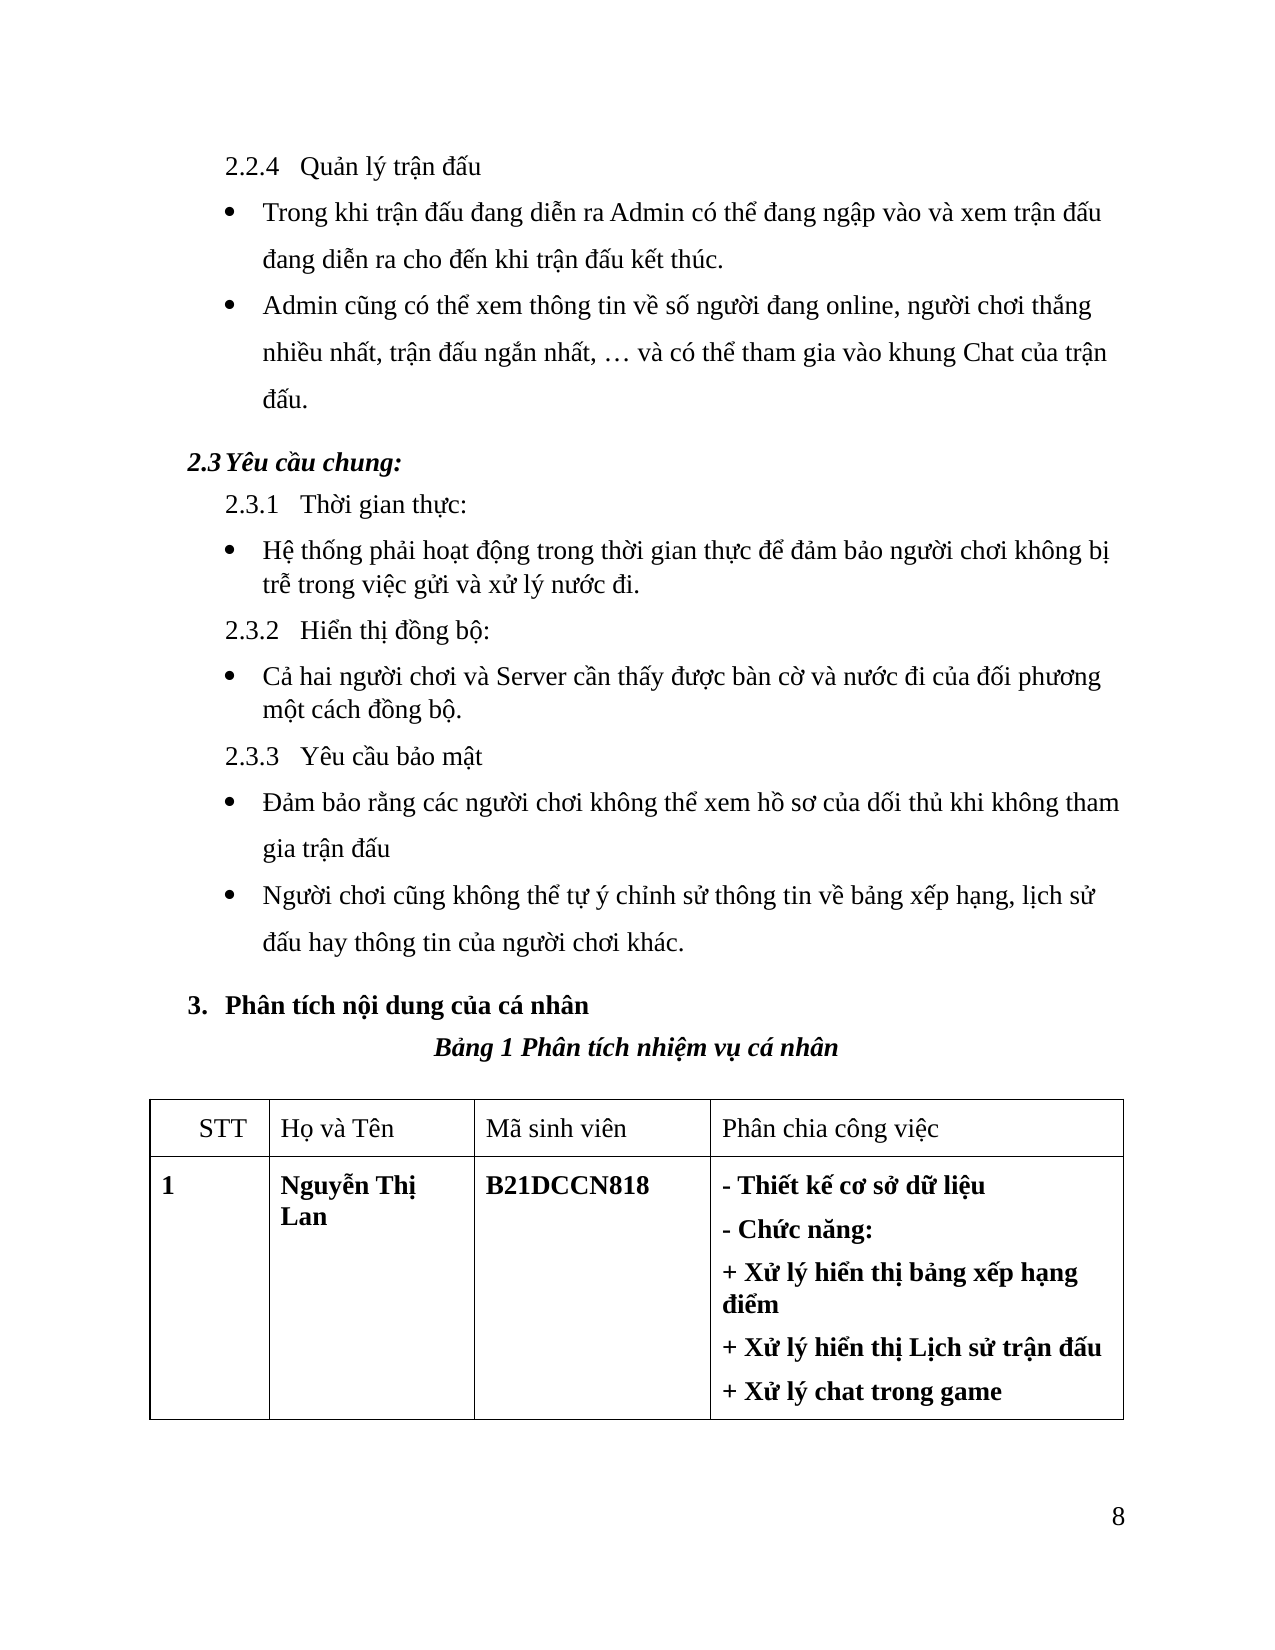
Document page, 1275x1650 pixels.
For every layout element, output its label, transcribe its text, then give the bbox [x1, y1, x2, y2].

table_header Họ và Tên [270, 1100, 474, 1156]
subtitle Quản lý trận đấu [225, 150, 1125, 181]
list Người chơi cũng không thể tự ý chỉnh sử thông tin về bảng xếp hạng, lịch sử đấu hay thông tin của người chơi khác. [225, 879, 1125, 957]
list Cả hai người chơi và Server cần thấy được bàn cờ và nước đi của đối phương một cách đồng bộ. [225, 660, 1125, 725]
subtitle Yêu cầu bảo mật [225, 739, 1125, 771]
subtitle Yêu cầu chung: [187, 446, 1125, 477]
list Hệ thống phải hoạt động trong thời gian thực để đảm bảo người chơi không bị trễ trong việc gửi và xử lý nước đi. [225, 534, 1125, 599]
table_header STT [151, 1100, 269, 1156]
table_cell - Thiết kế cơ sở dữ liệu - Chức năng: + Xử lý hiển thị bảng xếp hạng điểm + Xử lý hiển thị Lịch sử trận đấu + Xử lý chat trong game [711, 1157, 1123, 1419]
text Bảng 1 Phân tích nhiệm vụ cá nhân [150, 1031, 1125, 1062]
list Đảm bảo rằng các người chơi không thể xem hồ sơ của dối thủ khi không tham gia trận đấu [225, 786, 1125, 863]
subtitle Thời gian thực: [225, 488, 1125, 519]
list Admin cũng có thể xem thông tin về số người đang online, người chơi thắng nhiều nhất, trận đấu ngắn nhất, … và có thể tham gia vào khung Chat của trận đấu. [225, 289, 1125, 414]
table_header Mã sinh viên [475, 1100, 710, 1156]
list Trong khi trận đấu đang diễn ra Admin có thể đang ngập vào và xem trận đấu đang diễn ra cho đến khi trận đấu kết thúc. [225, 196, 1125, 274]
table_cell 1 [151, 1157, 269, 1419]
table_cell B21DCCN818 [475, 1157, 710, 1419]
subtitle Hiển thị đồng bộ: [225, 614, 1125, 645]
table_cell Nguyễn Thị Lan [270, 1157, 474, 1419]
subtitle Phân tích nội dung của cá nhân [187, 989, 1125, 1020]
table_header Phân chia công việc [711, 1100, 1123, 1156]
